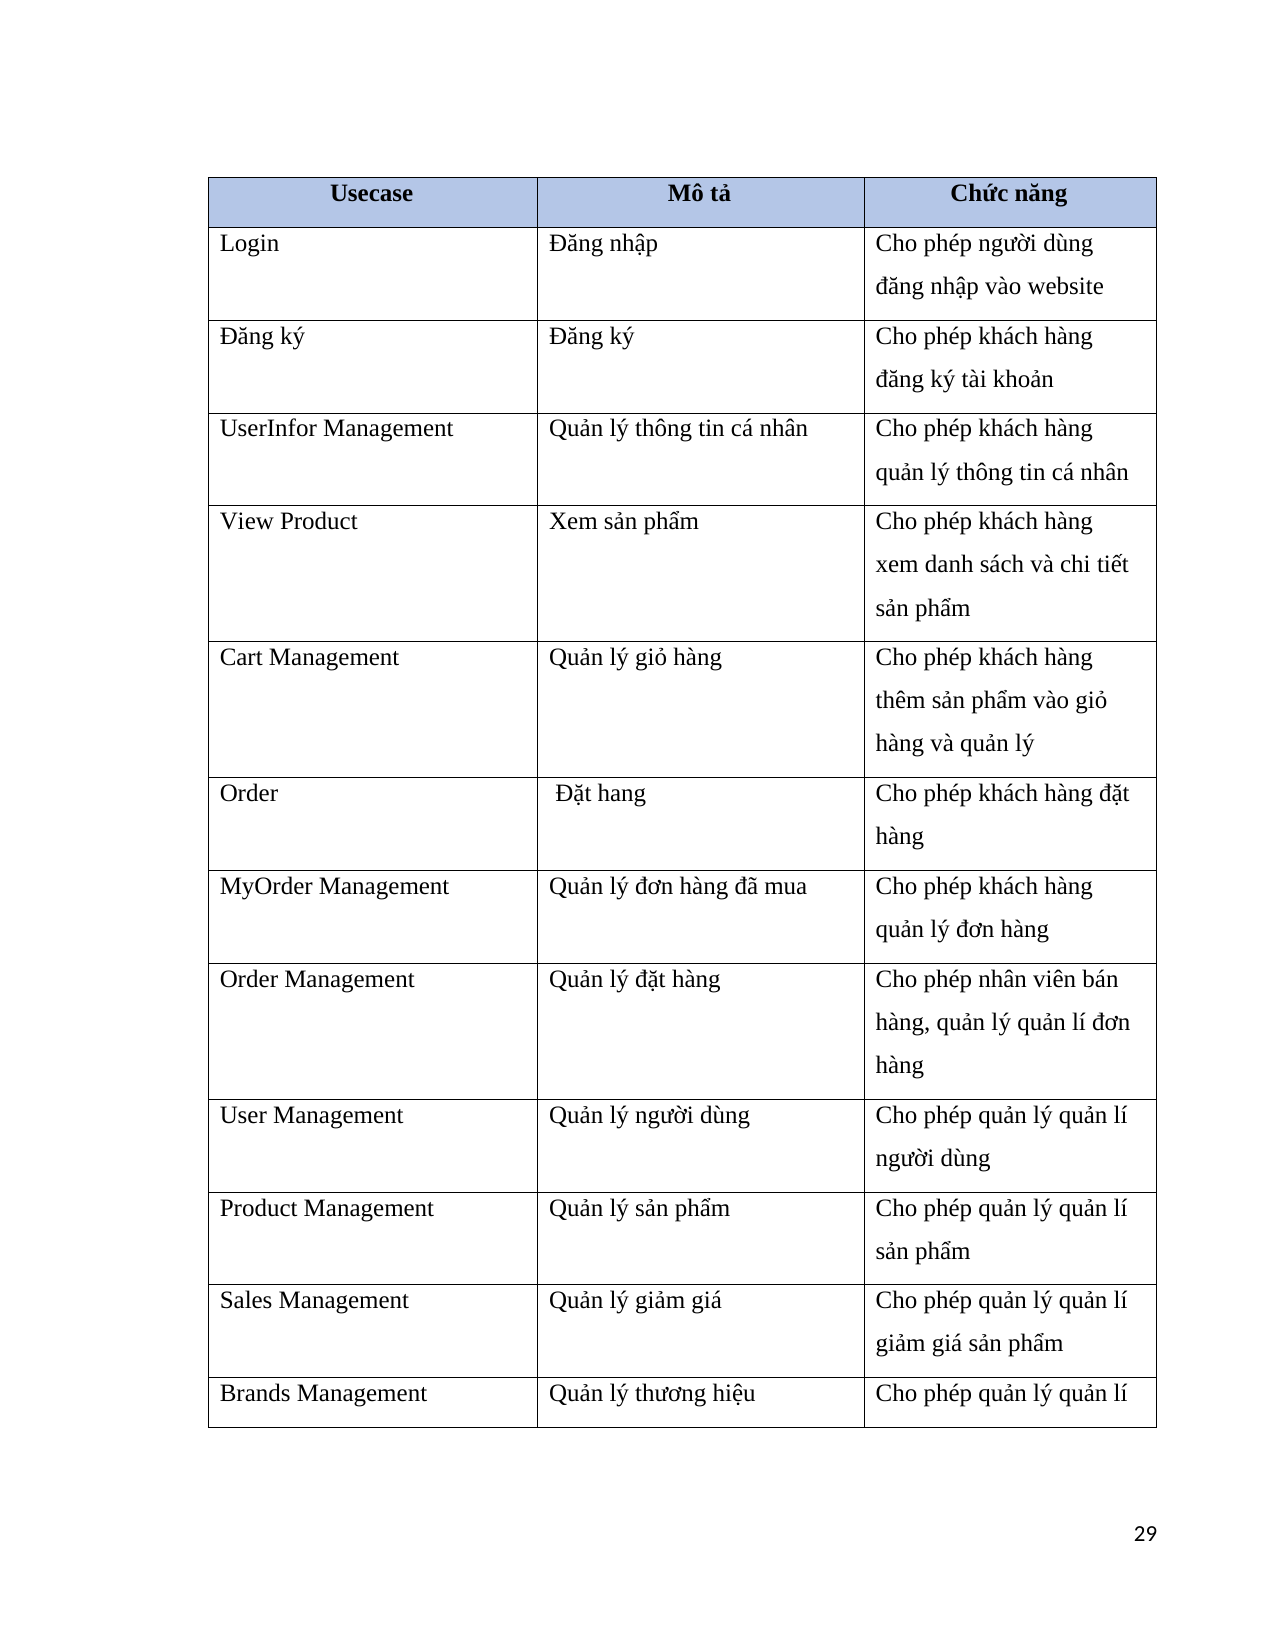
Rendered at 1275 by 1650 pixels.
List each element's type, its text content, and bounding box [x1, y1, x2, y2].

table_cell Order Management [209, 964, 537, 1099]
table_cell Đăng ký [538, 321, 864, 412]
table_cell Quản lý giảm giá [538, 1285, 864, 1377]
table_cell Cho phép khách hàng quản lý đơn hàng [865, 871, 1156, 963]
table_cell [865, 1378, 1156, 1427]
table_cell Đặt hang [538, 778, 864, 870]
table_cell Quản lý đặt hàng [538, 964, 864, 1099]
table_cell Brands Management [209, 1378, 537, 1427]
table_header Mô tả [538, 178, 864, 227]
table_cell Cart Management [209, 642, 537, 777]
table_cell Quản lý sản phẩm [538, 1193, 864, 1284]
table_cell MyOrder Management [209, 871, 537, 963]
table_cell Cho phép quản lý quản lí sản phẩm [865, 1193, 1156, 1284]
table_header Usecase [209, 178, 537, 227]
table_cell Product Management [209, 1193, 537, 1284]
table_cell Cho phép nhân viên bán hàng, quản lý quản lí đơn hàng [865, 964, 1156, 1099]
table_cell Quản lý thông tin cá nhân [538, 414, 864, 505]
table_cell Cho phép quản lý quản lí người dùng [865, 1100, 1156, 1192]
table_cell View Product [209, 506, 537, 641]
table_cell Cho phép khách hàng thêm sản phẩm vào giỏ hàng và quản lý [865, 642, 1156, 777]
table_header Chức năng [865, 178, 1156, 227]
table_cell Sales Management [209, 1285, 537, 1377]
table_cell Cho phép quản lý quản lí giảm giá sản phẩm [865, 1285, 1156, 1377]
table_cell Cho phép người dùng đăng nhập vào website [865, 228, 1156, 320]
table_cell Đăng ký [209, 321, 537, 412]
table_cell Cho phép khách hàng xem danh sách và chi tiết sản phẩm [865, 506, 1156, 641]
table_cell Quản lý giỏ hàng [538, 642, 864, 777]
table_cell Quản lý đơn hàng đã mua [538, 871, 864, 963]
table_cell UserInfor Management [209, 414, 537, 505]
table_cell Cho phép khách hàng quản lý thông tin cá nhân [865, 414, 1156, 505]
table_cell Login [209, 228, 537, 320]
table_cell Cho phép khách hàng đặt hàng [865, 778, 1156, 870]
table_cell Đăng nhập [538, 228, 864, 320]
table_cell Quản lý người dùng [538, 1100, 864, 1192]
table_cell Xem sản phẩm [538, 506, 864, 641]
table_cell Order [209, 778, 537, 870]
table_cell Quản lý thương hiệu [538, 1378, 864, 1427]
table_cell Cho phép khách hàng đăng ký tài khoản [865, 321, 1156, 412]
table_cell User Management [209, 1100, 537, 1192]
